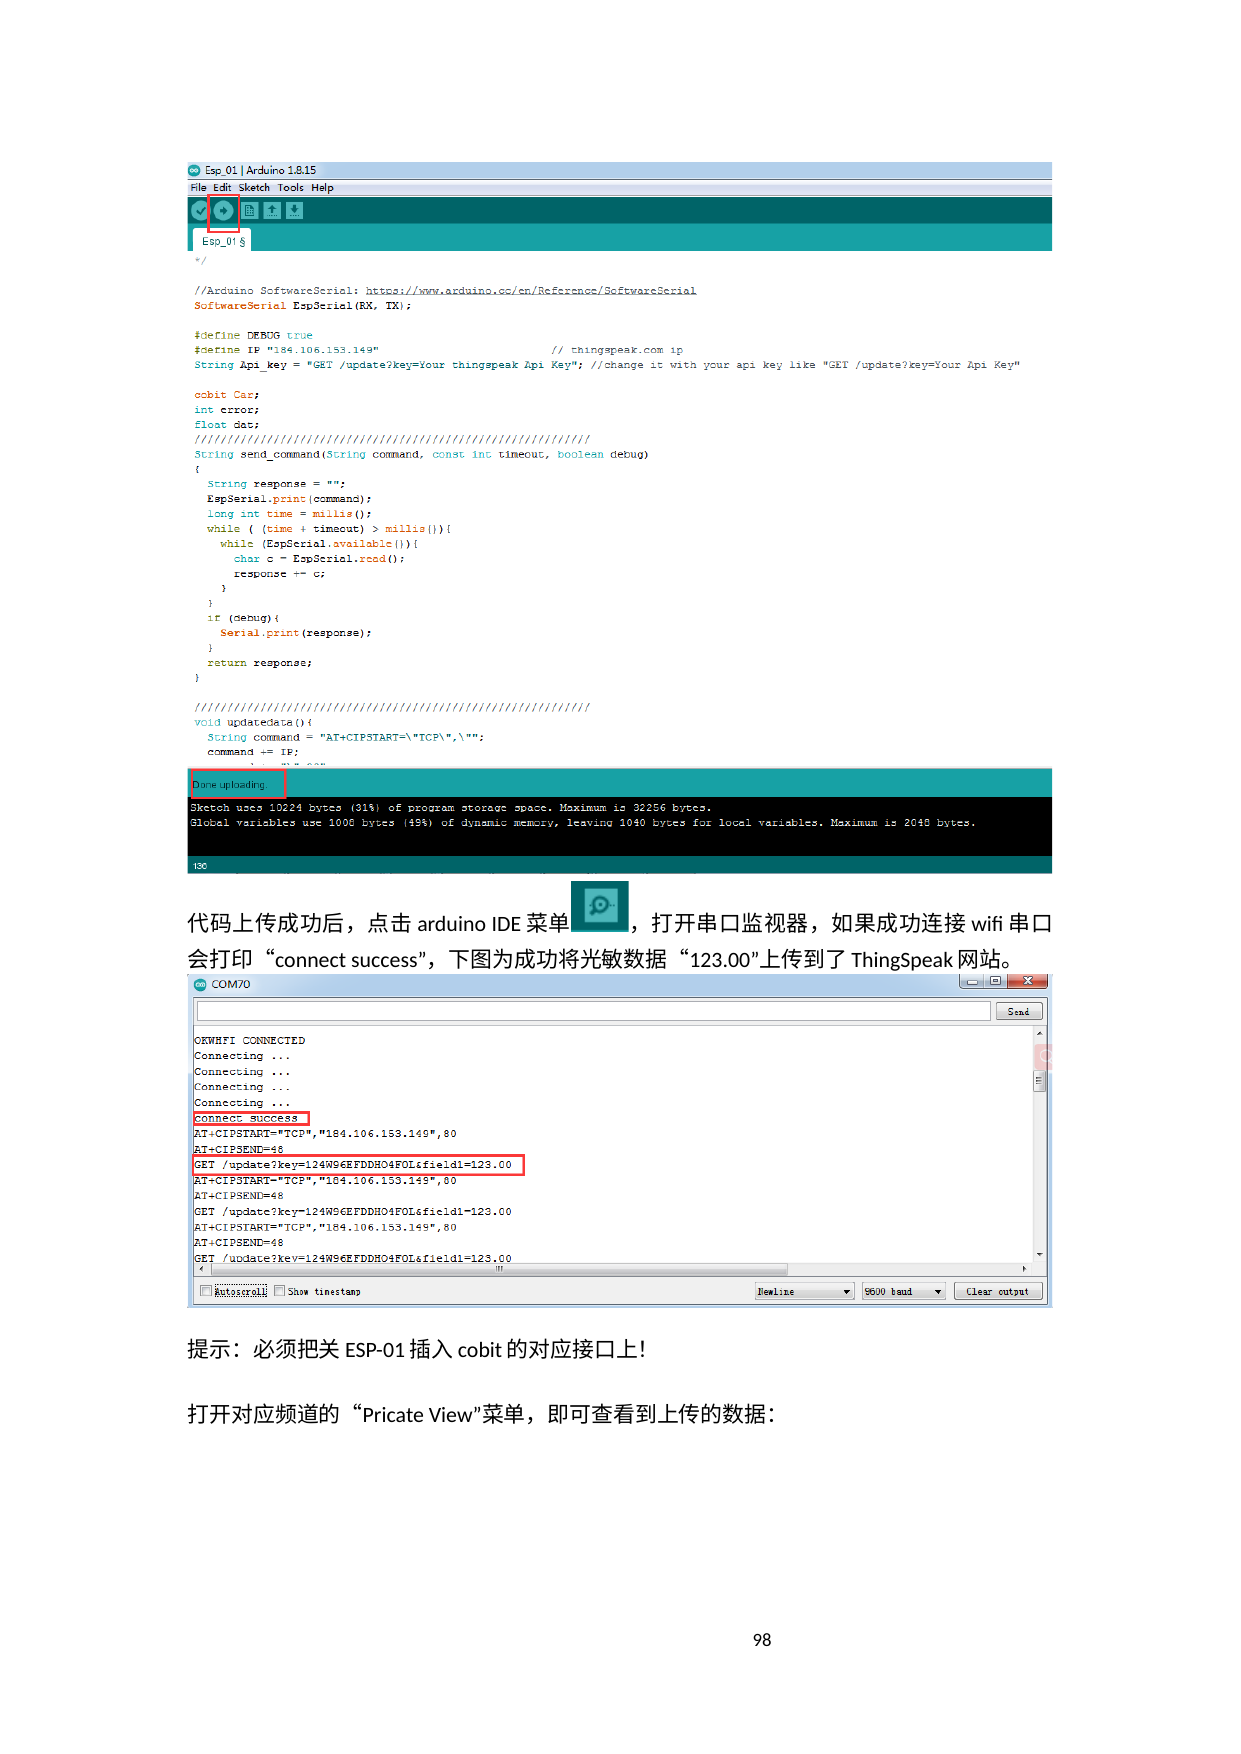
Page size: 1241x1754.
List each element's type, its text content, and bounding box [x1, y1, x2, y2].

picture [571, 881, 629, 932]
picture [187, 974, 1053, 1308]
text 打开对应频道的“Pricate View”菜单，即可查看到上传的数据： [187, 1397, 1053, 1429]
picture [187, 162, 1053, 874]
text 提示：必须把关ESP-01插入cobit的对应接口上！ [187, 1332, 1053, 1364]
text 代码上传成功后，点击arduino IDE菜单，打开串口监视器，如果成功连接wifi串口会打印“connect success”，下图为成功将光敏数据“123.00”上传到了ThingSpeak网站。 [187, 877, 1053, 974]
